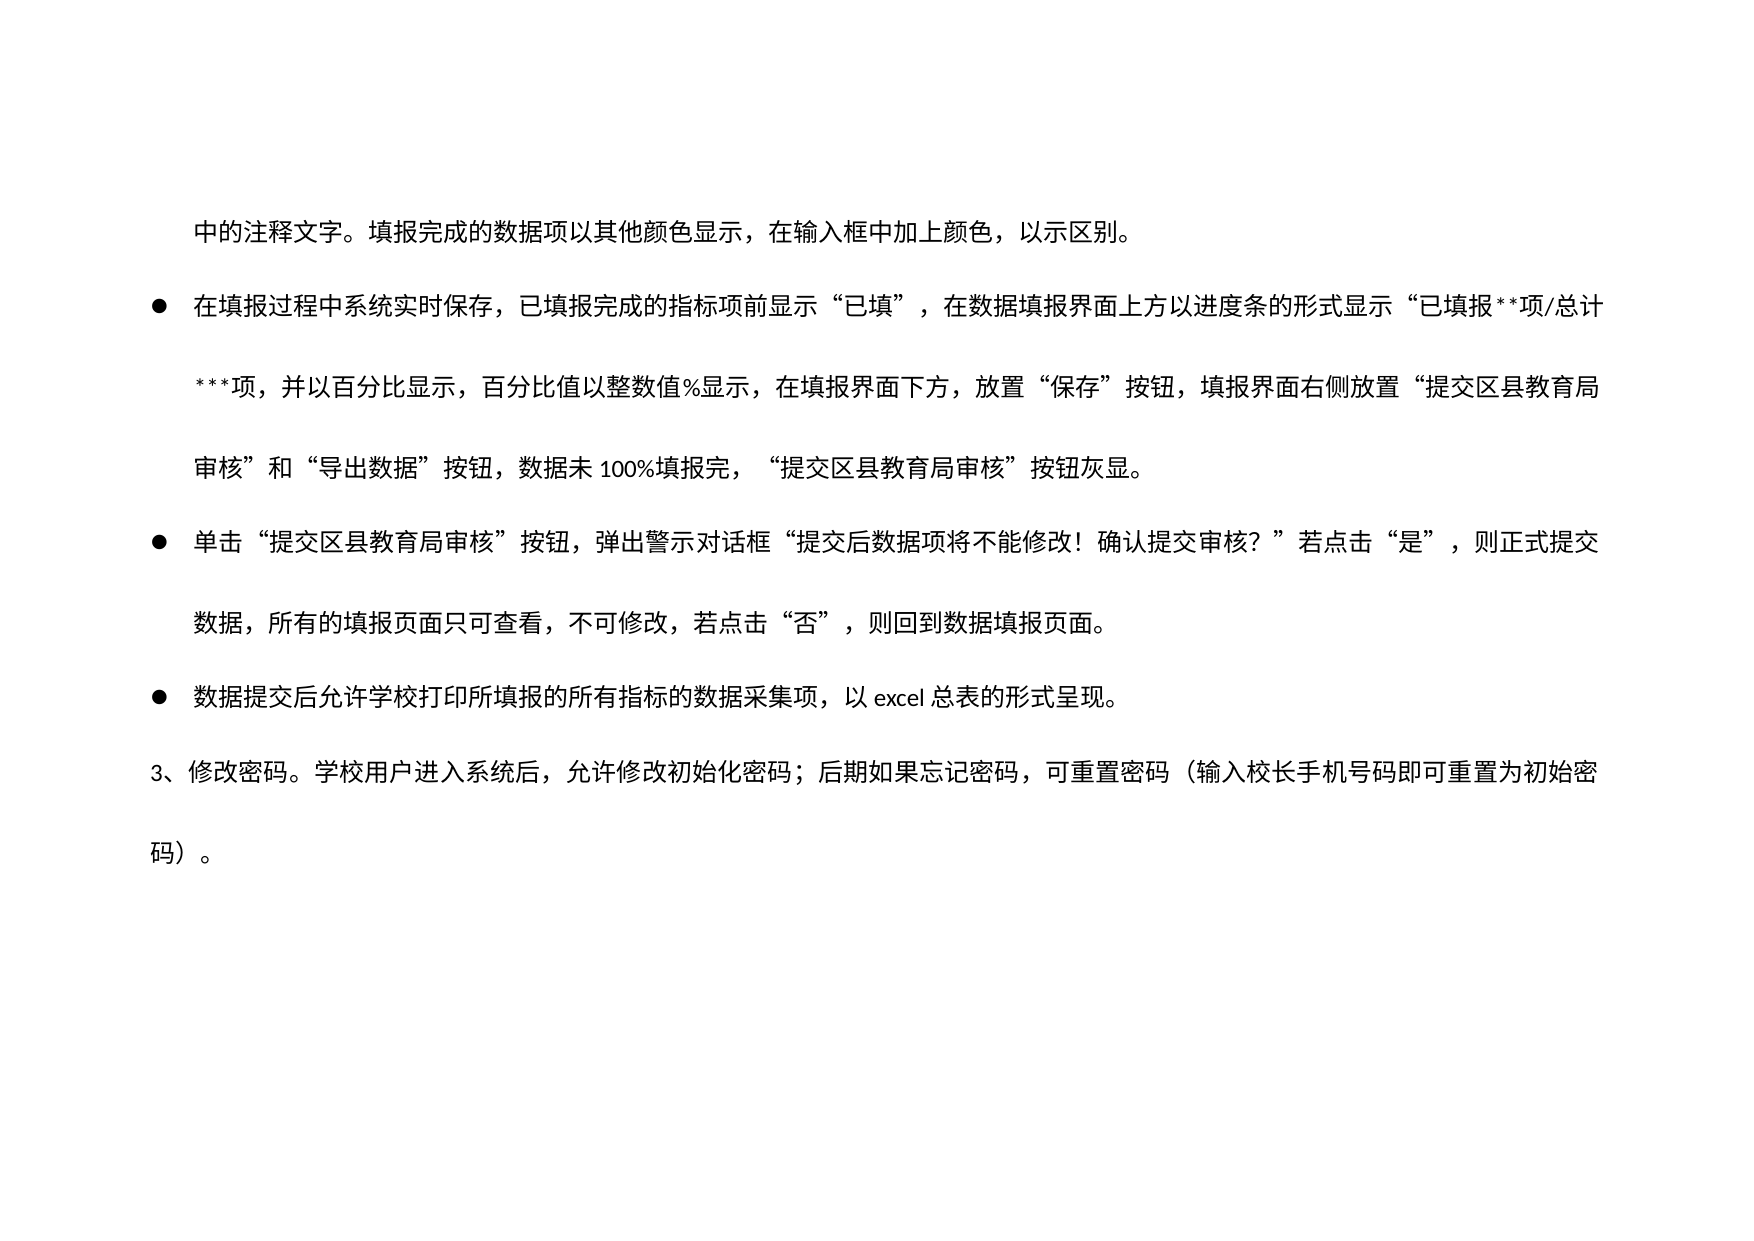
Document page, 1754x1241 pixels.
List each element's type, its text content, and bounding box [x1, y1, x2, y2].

list 在填报过程中系统实时保存，已填报完成的指标项前显示“已填”，在数据填报界面上方以进度条的形式显示“已填报**项/总计***项，并以百分比显示，百分比值以整数值%显示，在填报界面下方，放置“保存”按钮，填报界面右侧放置“提交区县教育局审核”和“导出数据”按钮，数据未100%填报完，“提交区县教育局审核”按钮灰显。 [150, 272, 1604, 499]
list 单击“提交区县教育局审核”按钮，弹出警示对话框“提交后数据项将不能修改！确认提交审核？”若点击“是”，则正式提交数据，所有的填报页面只可查看，不可修改，若点击“否”，则回到数据填报页面。 [150, 508, 1604, 654]
list 数据提交后允许学校打印所填报的所有指标的数据采集项，以excel总表的形式呈现。 [150, 663, 1604, 728]
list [150, 198, 1604, 263]
text 3、修改密码。学校用户进入系统后，允许修改初始化密码；后期如果忘记密码，可重置密码（输入校长手机号码即可重置为初始密码）。 [150, 738, 1604, 884]
